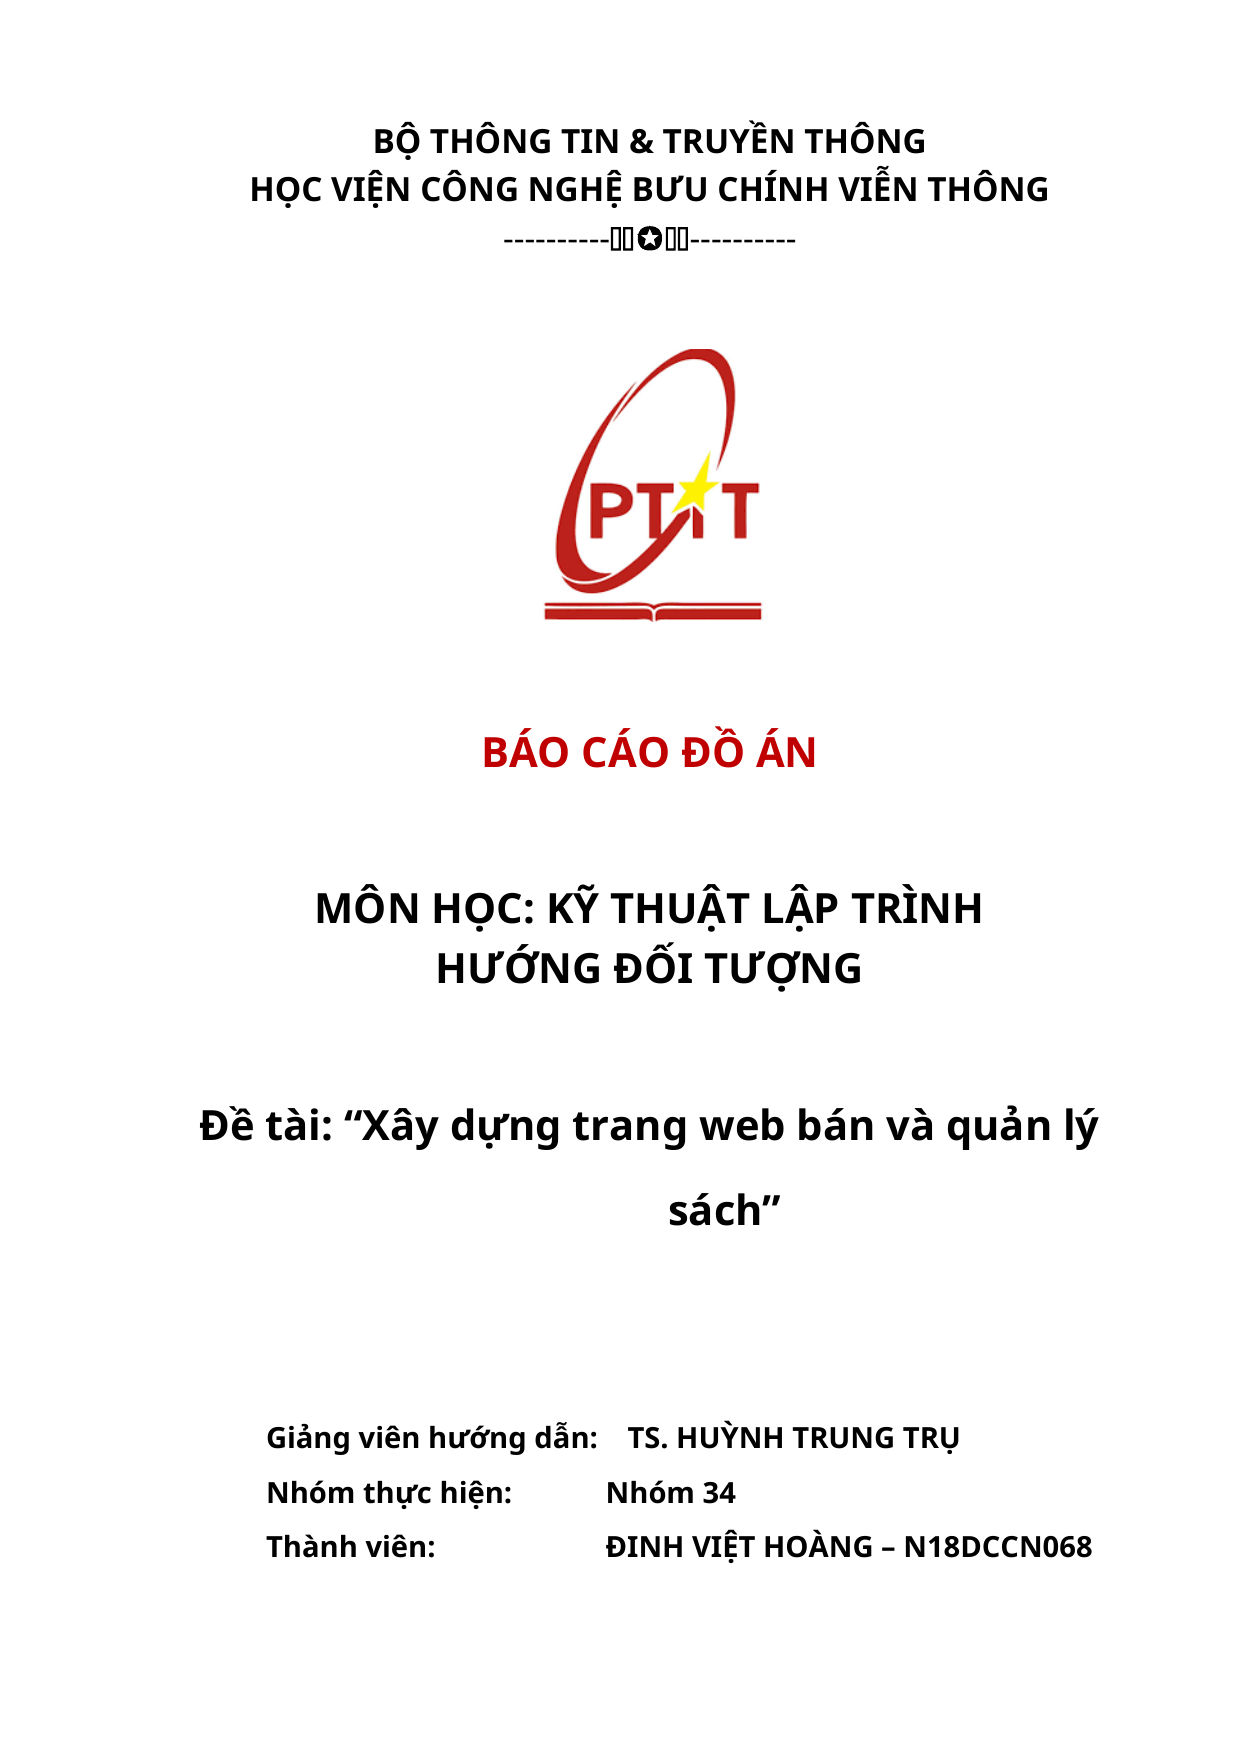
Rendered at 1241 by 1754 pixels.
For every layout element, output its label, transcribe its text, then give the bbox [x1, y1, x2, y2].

text Giảng viên hướng dẫn: TS. HUỲNH TRUNG TRỤ [177, 1418, 1122, 1457]
picture [503, 349, 797, 622]
text -------------------- [177, 214, 1122, 260]
text Thành viên: ĐINH VIỆT HOÀNG – N18DCCN068 [177, 1527, 1122, 1566]
text HƯỚNG ĐỐI TƯỢNG [177, 939, 1122, 996]
text Đề tài: “Xây dựng trang web bán và quản lý sách” [177, 1096, 1122, 1237]
text HỌC VIỆN CÔNG NGHỆ BƯU CHÍNH VIỄN THÔNG [177, 166, 1122, 212]
text MÔN HỌC: KỸ THUẬT LẬP TRÌNH [177, 879, 1122, 936]
text Nhóm thực hiện: Nhóm 34 [177, 1472, 1122, 1512]
text BÁO CÁO ĐỒ ÁN [177, 723, 1122, 779]
text BỘ THÔNG TIN & TRUYỀN THÔNG [177, 118, 1122, 163]
